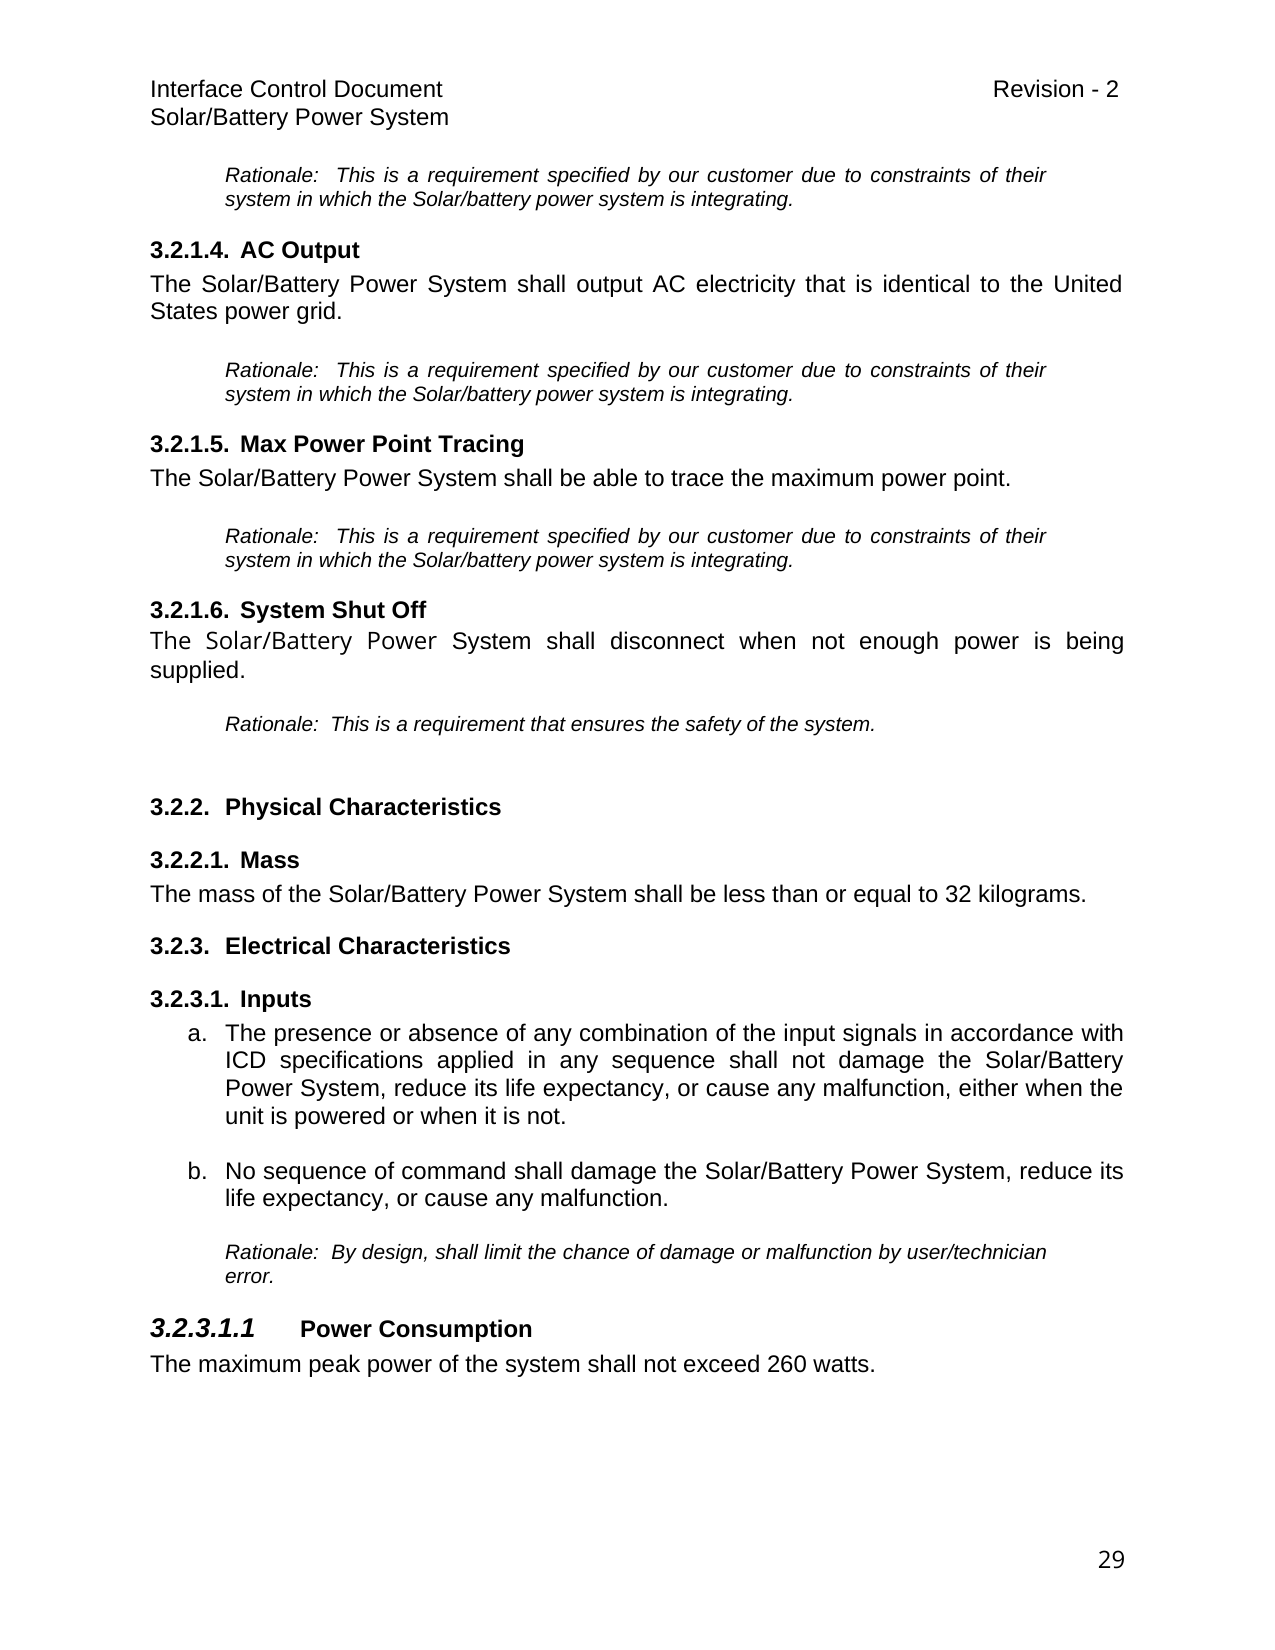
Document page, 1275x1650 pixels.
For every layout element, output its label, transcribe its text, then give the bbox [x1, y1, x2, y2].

text The Solar/Battery Power System shall disconnect when not enough power is being supplied. [150, 624, 1125, 684]
list The presence or absence of any combination of the input signals in accordance with ICD specifications applied in any sequence shall not damage the Solar/Battery Power System, reduce its life expectancy, or cause any malfunction, either when the unit is powered or when it is not. [187, 1019, 1125, 1129]
subtitle Power Consumption [150, 1312, 1125, 1344]
text Rationale: This is a requirement that ensures the safety of the system. [225, 712, 1125, 736]
subtitle Electrical Characteristics [150, 932, 1125, 960]
text The Solar/Battery Power System shall be able to trace the maximum power point. [150, 464, 1125, 492]
subtitle Inputs [150, 985, 1125, 1012]
subtitle AC Output [150, 236, 1125, 263]
subtitle Max Power Point Tracing [150, 430, 1125, 458]
text The Solar/Battery Power System shall output AC electricity that is identical to the United States power grid. [150, 269, 1125, 325]
text The mass of the Solar/Battery Power System shall be less than or equal to 32 kilograms. [150, 880, 1125, 907]
text The maximum peak power of the system shall not exceed 260 watts. [150, 1350, 1125, 1378]
list System Shut Off [150, 596, 1125, 624]
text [225, 163, 1050, 211]
list No sequence of command shall damage the Solar/Battery Power System, reduce its life expectancy, or cause any malfunction. [187, 1157, 1125, 1212]
text Rationale: By design, shall limit the chance of damage or malfunction by user/technician error. [225, 1239, 1050, 1287]
subtitle Mass [150, 846, 1125, 873]
subtitle Physical Characteristics [150, 793, 1125, 821]
